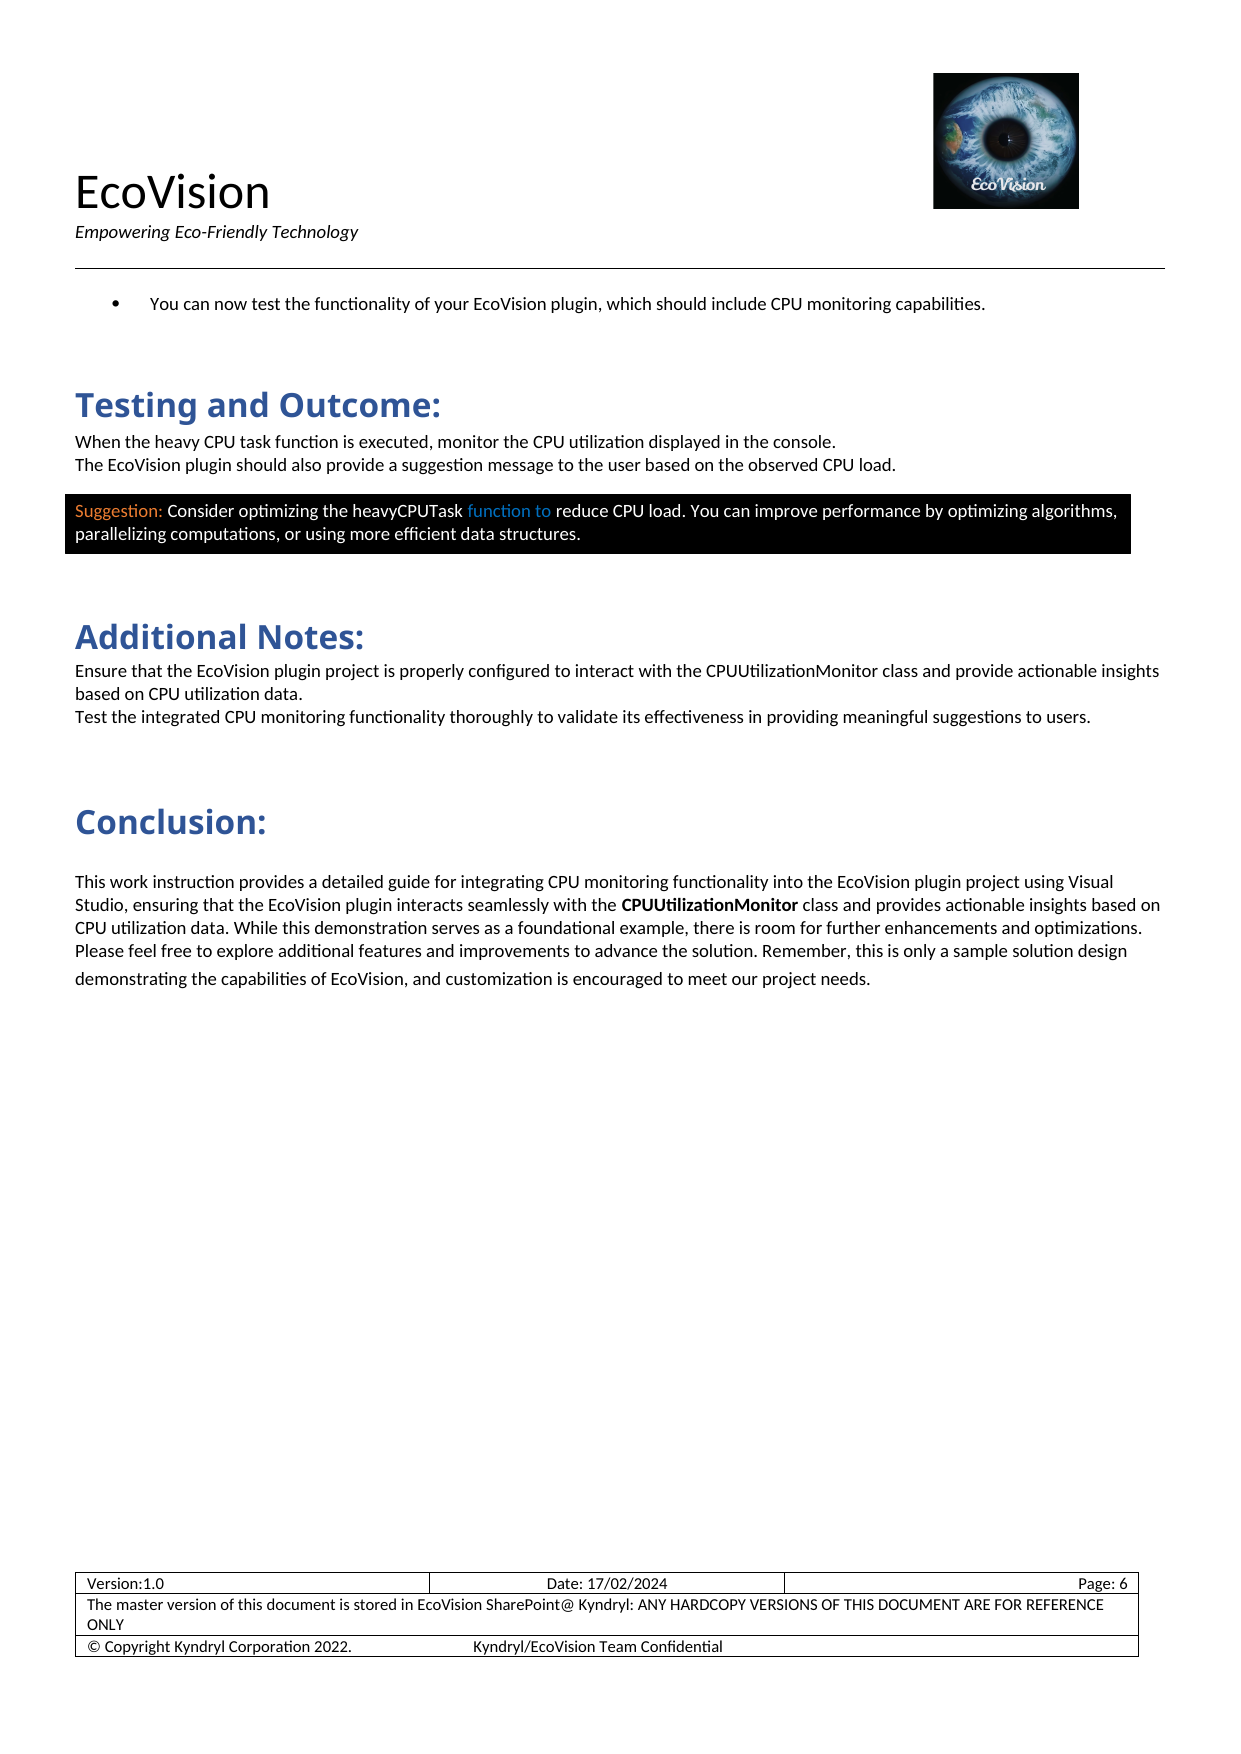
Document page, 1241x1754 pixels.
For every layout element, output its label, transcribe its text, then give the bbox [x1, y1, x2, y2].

picture [933, 73, 1079, 209]
text When the heavy CPU task function is executed, monitor the CPU utilization displayed in the console. [75, 431, 1165, 454]
text Suggestion: Consider optimizing the heavyCPUTask function to reduce CPU load. You can improve performance by optimizing algorithms, parallelizing computations, or using more efficient data structures. Additional Notes: [75, 477, 1165, 659]
text The EcoVision plugin should also provide a suggestion message to the user based on the observed CPU load. [75, 454, 1165, 477]
list You can now test the functionality of your EcoVision plugin, which should include CPU monitoring capabilities. [112, 292, 1165, 315]
text Ensure that the EcoVision plugin project is properly configured to interact with the CPUUtilizationMonitor class and provide actionable insights based on CPU utilization data. [75, 659, 1165, 705]
text Test the integrated CPU monitoring functionality thoroughly to validate its effectiveness in providing meaningful suggestions to users. [75, 705, 1165, 728]
text This work instruction provides a detailed guide for integrating CPU monitoring functionality into the EcoVision plugin project using Visual Studio, ensuring that the EcoVision plugin interacts seamlessly with the CPUUtilizationMonitor class and provides actionable insights based on CPU utilization data. While this demonstration serves as a foundational example, there is room for further enhancements and optimizations. Please feel free to explore additional features and improvements to advance the solution. Remember, this is only a sample solution design demonstrating the capabilities of EcoVision, and customization is encouraged to meet our project needs.Top of Form [75, 848, 1165, 991]
subtitle Conclusion: [75, 799, 1165, 844]
subtitle Testing and Outcome: [75, 382, 1165, 427]
